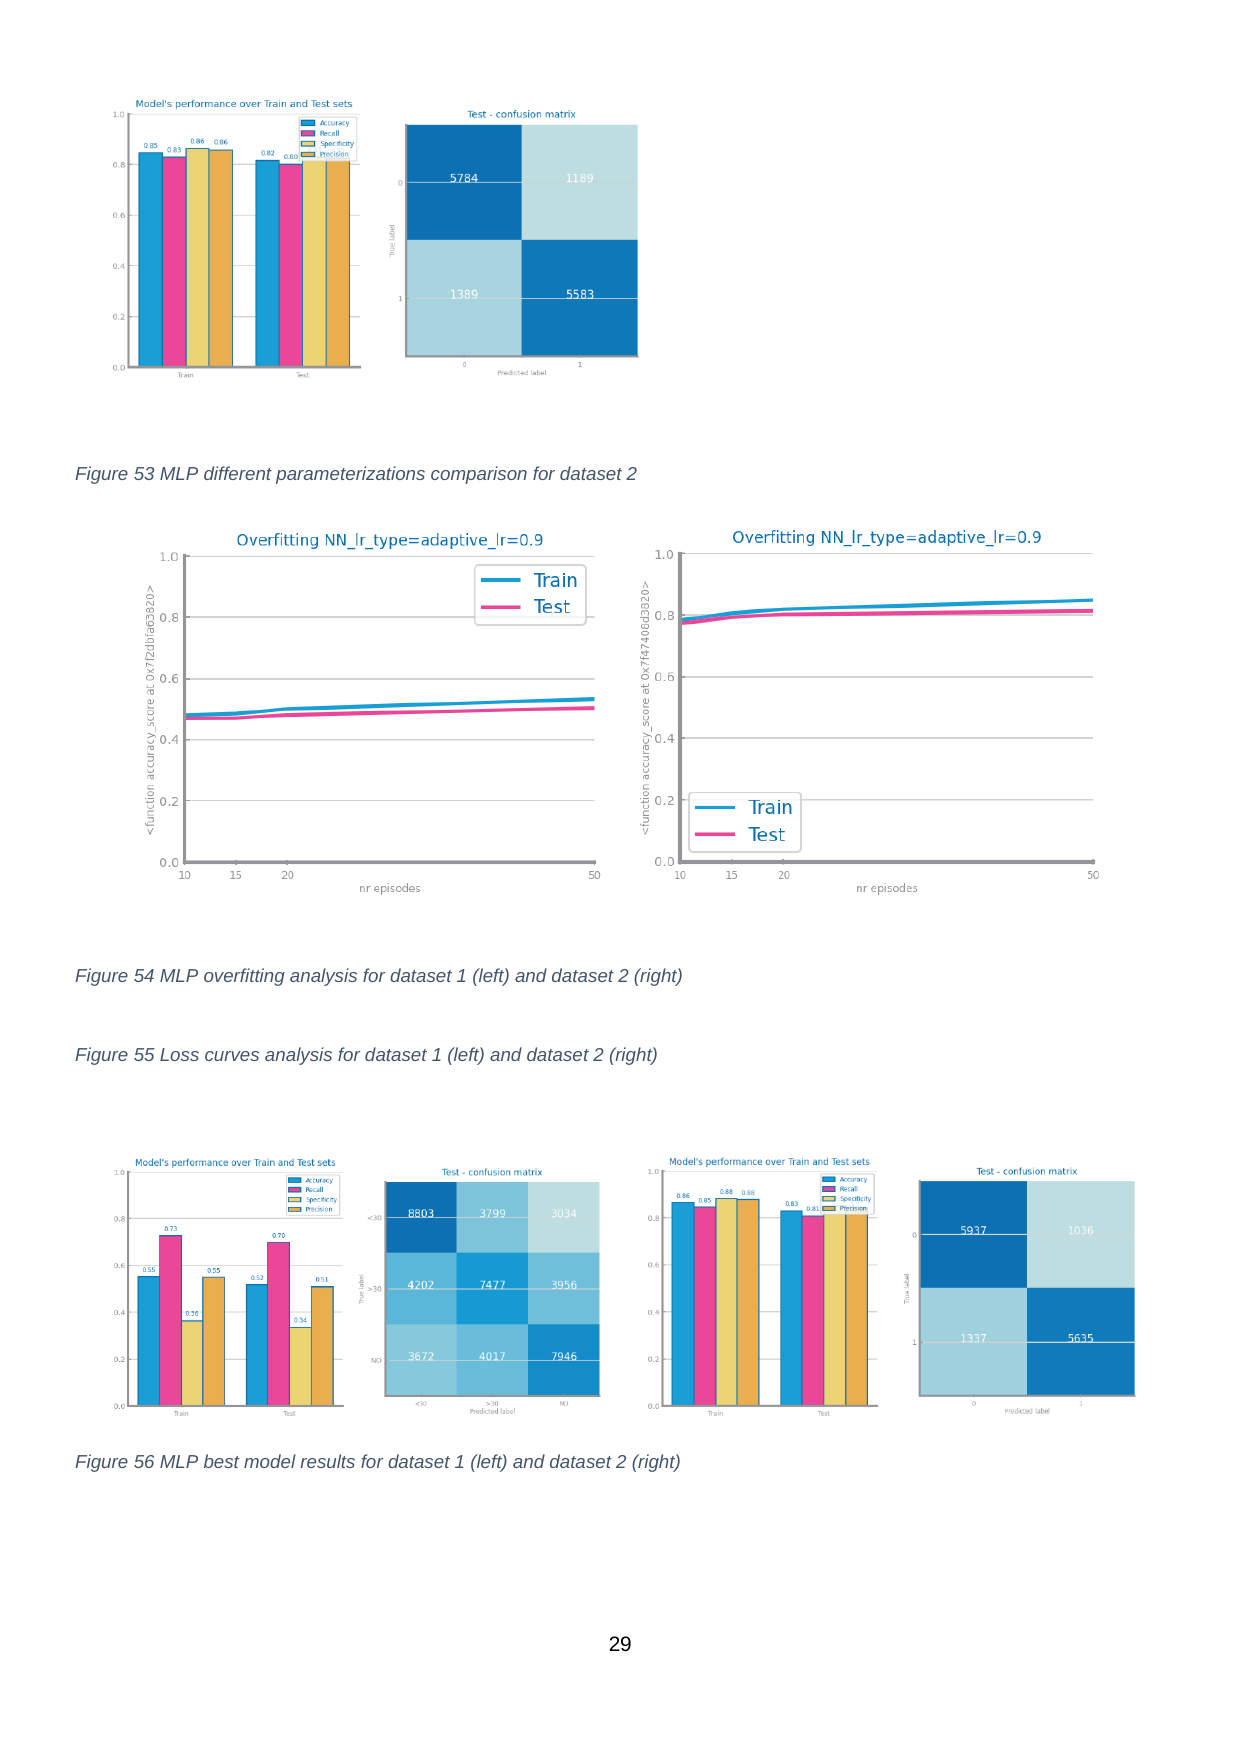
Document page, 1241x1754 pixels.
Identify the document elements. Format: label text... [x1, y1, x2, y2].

picture [127, 505, 1113, 905]
picture [79, 1134, 1161, 1439]
picture [98, 75, 659, 403]
text Figure 56 MLP best model results for dataset 1 (left) and dataset 2 (right) [75, 1450, 1165, 1472]
text Figure 53 MLP different parameterizations comparison for dataset 2 [75, 463, 1165, 485]
text Figure 55 Loss curves analysis for dataset 1 (left) and dataset 2 (right) [75, 1043, 1165, 1065]
text Figure 54 MLP overfitting analysis for dataset 1 (left) and dataset 2 (right) [75, 965, 1165, 987]
